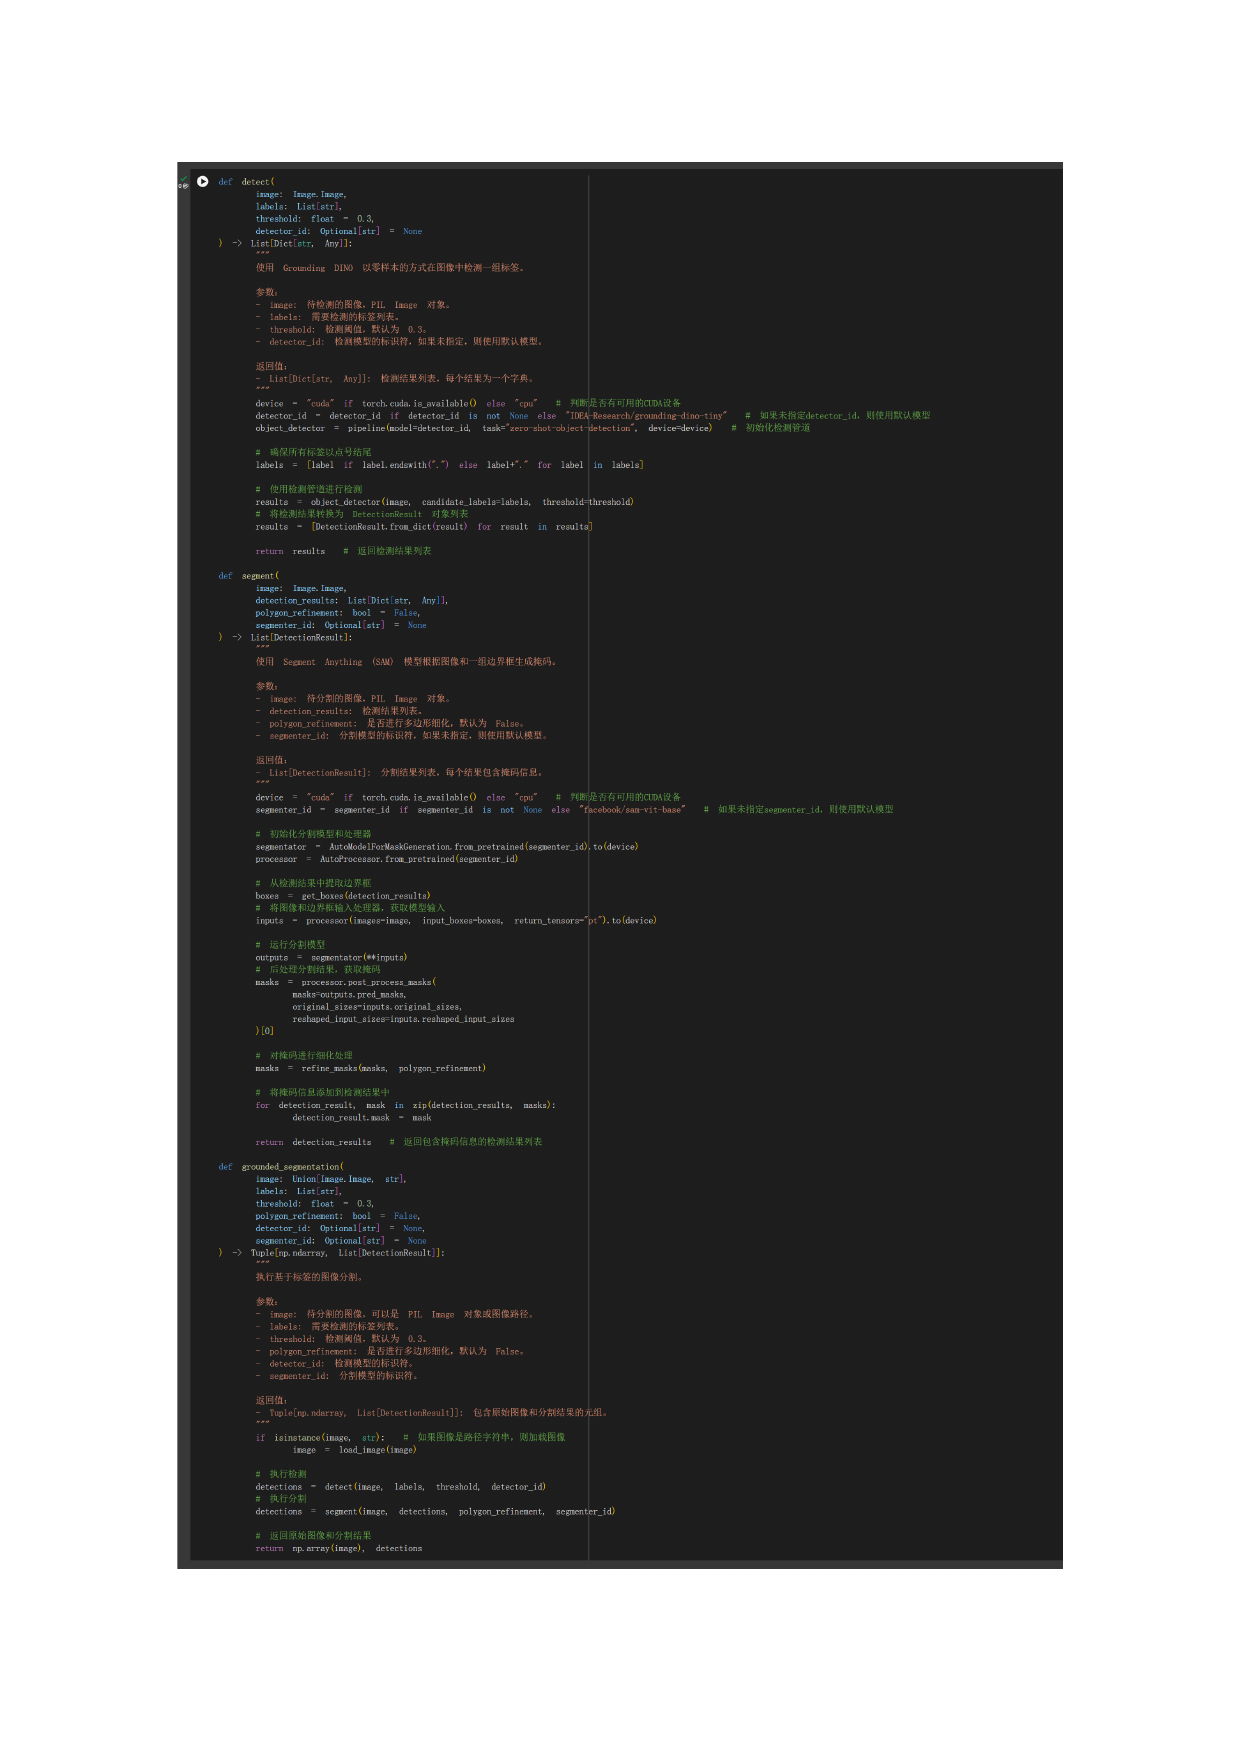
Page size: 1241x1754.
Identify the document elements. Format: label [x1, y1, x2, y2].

picture [177, 162, 1063, 1569]
